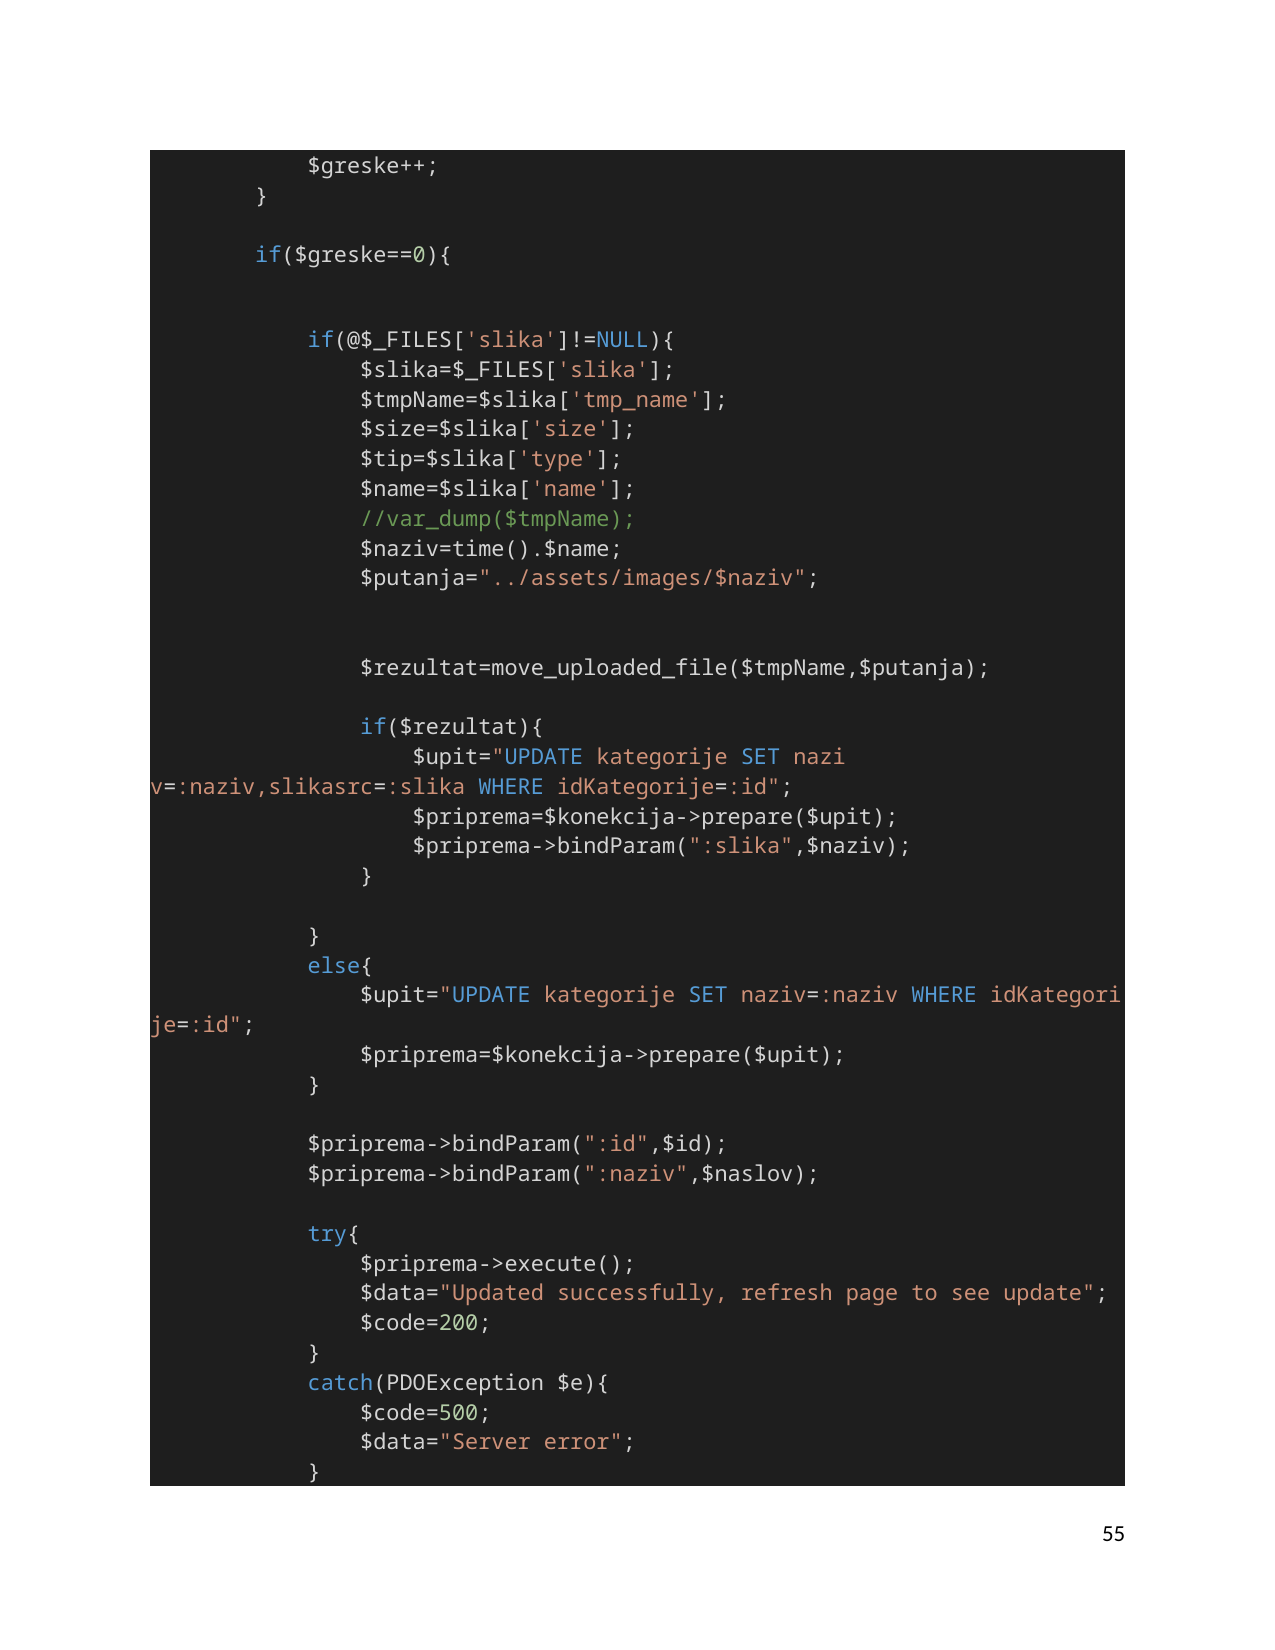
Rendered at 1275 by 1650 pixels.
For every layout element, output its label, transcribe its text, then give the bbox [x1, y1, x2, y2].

text } [150, 1456, 1125, 1486]
text $putanja="../assets/images/$naziv"; [150, 562, 1125, 592]
text } [150, 860, 1125, 890]
text $tmpName=$slika['tmp_name']; [150, 383, 1125, 413]
text $priprema->execute(); [150, 1247, 1125, 1277]
text } [150, 1337, 1125, 1367]
text $code=500; [150, 1396, 1125, 1426]
text try{ [150, 1218, 1125, 1247]
text $rezultat=move_uploaded_file($tmpName,$putanja); [150, 652, 1125, 681]
text $tip=$slika['type']; [150, 443, 1125, 473]
text $priprema->bindParam(":id",$id); [150, 1128, 1125, 1158]
text $name=$slika['name']; [150, 473, 1125, 503]
text $greske++; [150, 150, 1125, 180]
text catch(PDOException $e){ [150, 1367, 1125, 1396]
text $priprema->bindParam(":naziv",$naslov); [150, 1158, 1125, 1188]
text else{ [150, 949, 1125, 979]
text $size=$slika['size']; [150, 413, 1125, 443]
text } [150, 1069, 1125, 1098]
text $priprema=$konekcija->prepare($upit); [150, 1039, 1125, 1069]
text $data="Updated successfully, refresh page to see update"; [150, 1277, 1125, 1307]
text $naziv=time().$name; [150, 532, 1125, 562]
text } [150, 180, 1125, 209]
text //var_dump($tmpName); [150, 503, 1125, 532]
text if(@$_FILES['slika']!=NULL){ [150, 324, 1125, 354]
text } [150, 920, 1125, 949]
text $code=200; [150, 1307, 1125, 1337]
text if($greske==0){ [150, 239, 1125, 269]
text $data="Server error"; [150, 1426, 1125, 1456]
text $upit="UPDATE kategorije SET naziv=:naziv WHERE idKategorije=:id"; [150, 979, 1125, 1039]
text $priprema->bindParam(":slika",$naziv); [150, 830, 1125, 860]
text if($rezultat){ [150, 711, 1125, 741]
text $priprema=$konekcija->prepare($upit); [150, 801, 1125, 830]
text $upit="UPDATE kategorije SET naziv=:naziv,slikasrc=:slika WHERE idKategorije=:id"; [150, 741, 1125, 801]
text $slika=$_FILES['slika']; [150, 354, 1125, 383]
